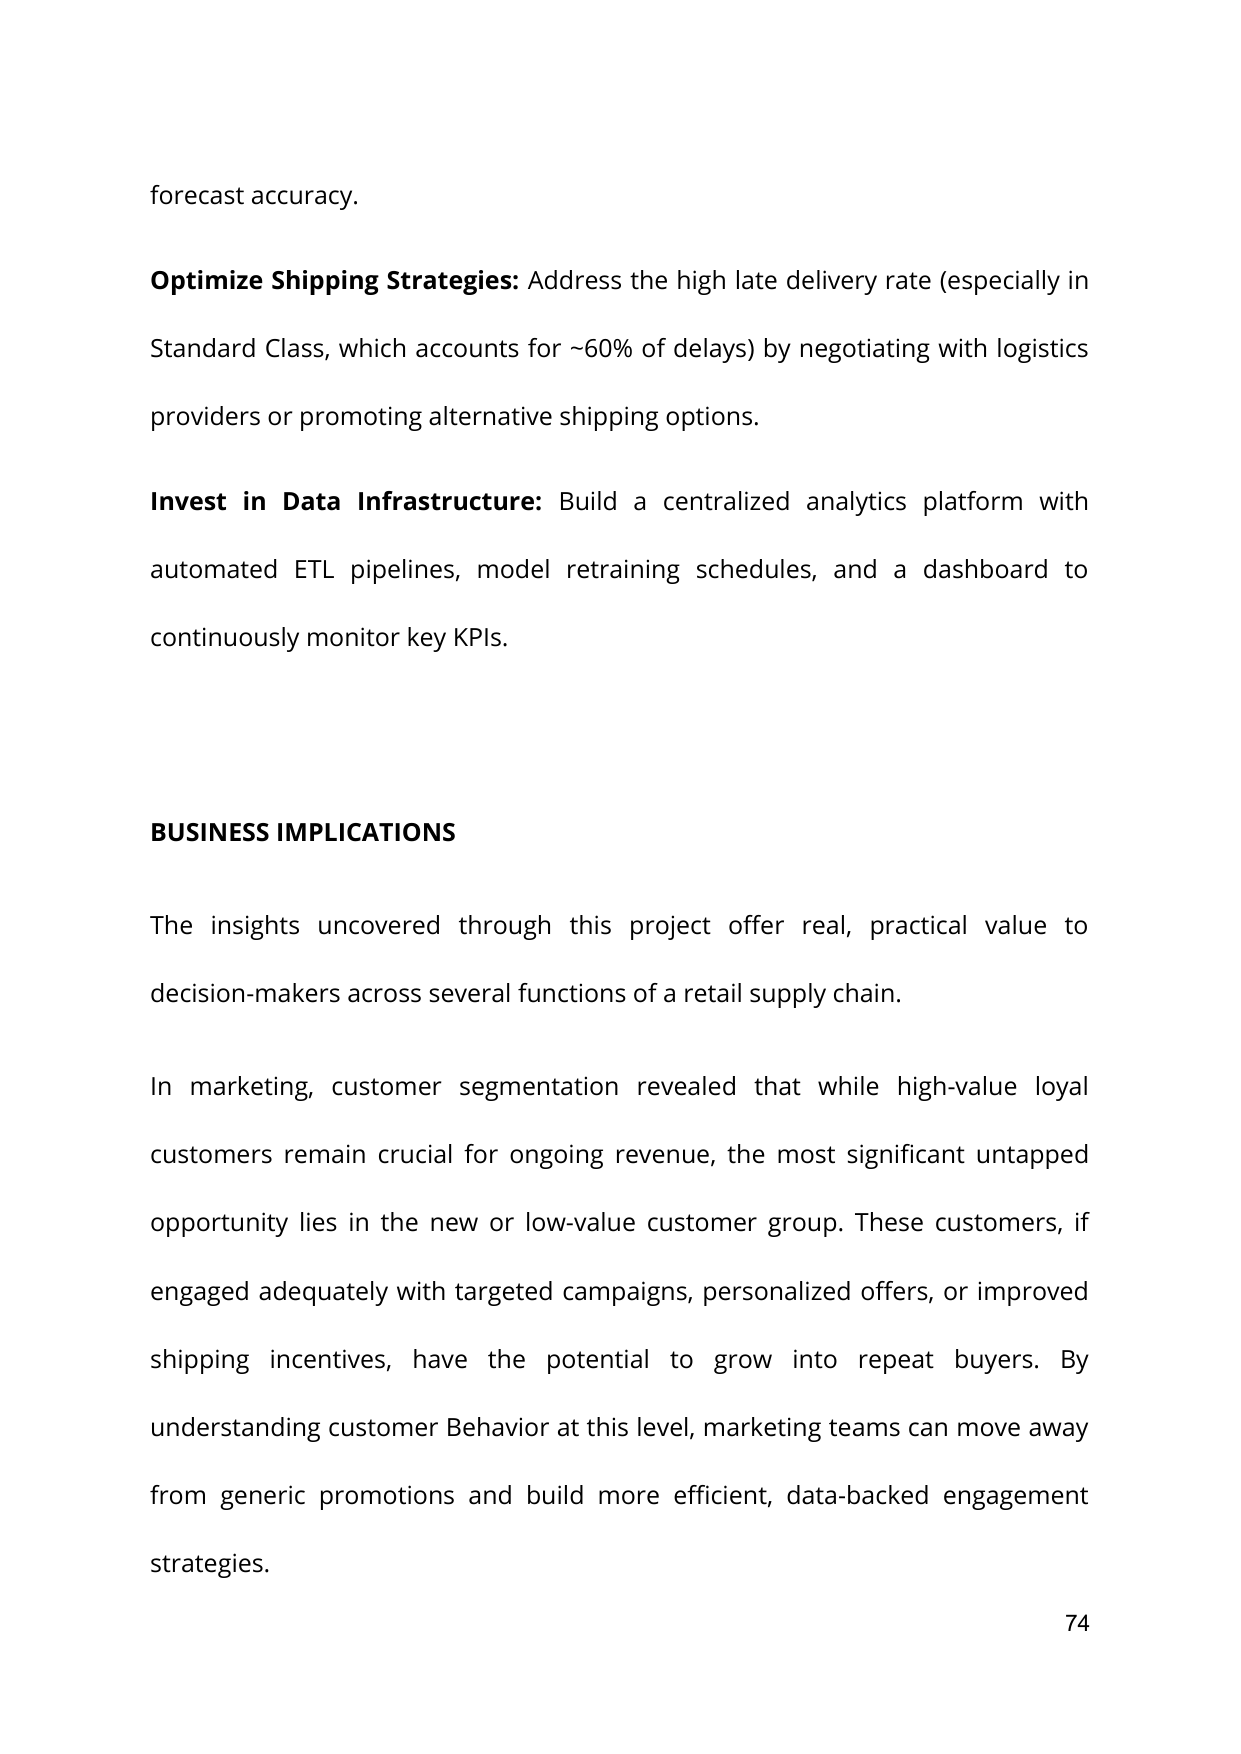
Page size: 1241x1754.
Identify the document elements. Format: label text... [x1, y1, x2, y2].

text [150, 178, 1090, 212]
text Invest in Data Infrastructure: Build a centralized analytics platform with automated ETL pipelines, model retraining schedules, and a dashboard to continuously monitor key KPIs. [150, 483, 1090, 654]
text Optimize Shipping Strategies: Address the high late delivery rate (especially in Standard Class, which accounts for ~60% of delays) by negotiating with logistics providers or promoting alternative shipping options. [150, 262, 1090, 433]
subtitle BUSINESS IMPLICATIONS [150, 814, 1090, 848]
text In marketing, customer segmentation revealed that while high-value loyal customers remain crucial for ongoing revenue, the most significant untapped opportunity lies in the new or low-value customer group. These customers, if engaged adequately with targeted campaigns, personalized offers, or improved shipping incentives, have the potential to grow into repeat buyers. By understanding customer Behavior at this level, marketing teams can move away from generic promotions and build more efficient, data-backed engagement strategies. [150, 1069, 1090, 1580]
text The insights uncovered through this project offer real, practical value to decision-makers across several functions of a retail supply chain. [150, 907, 1090, 1010]
